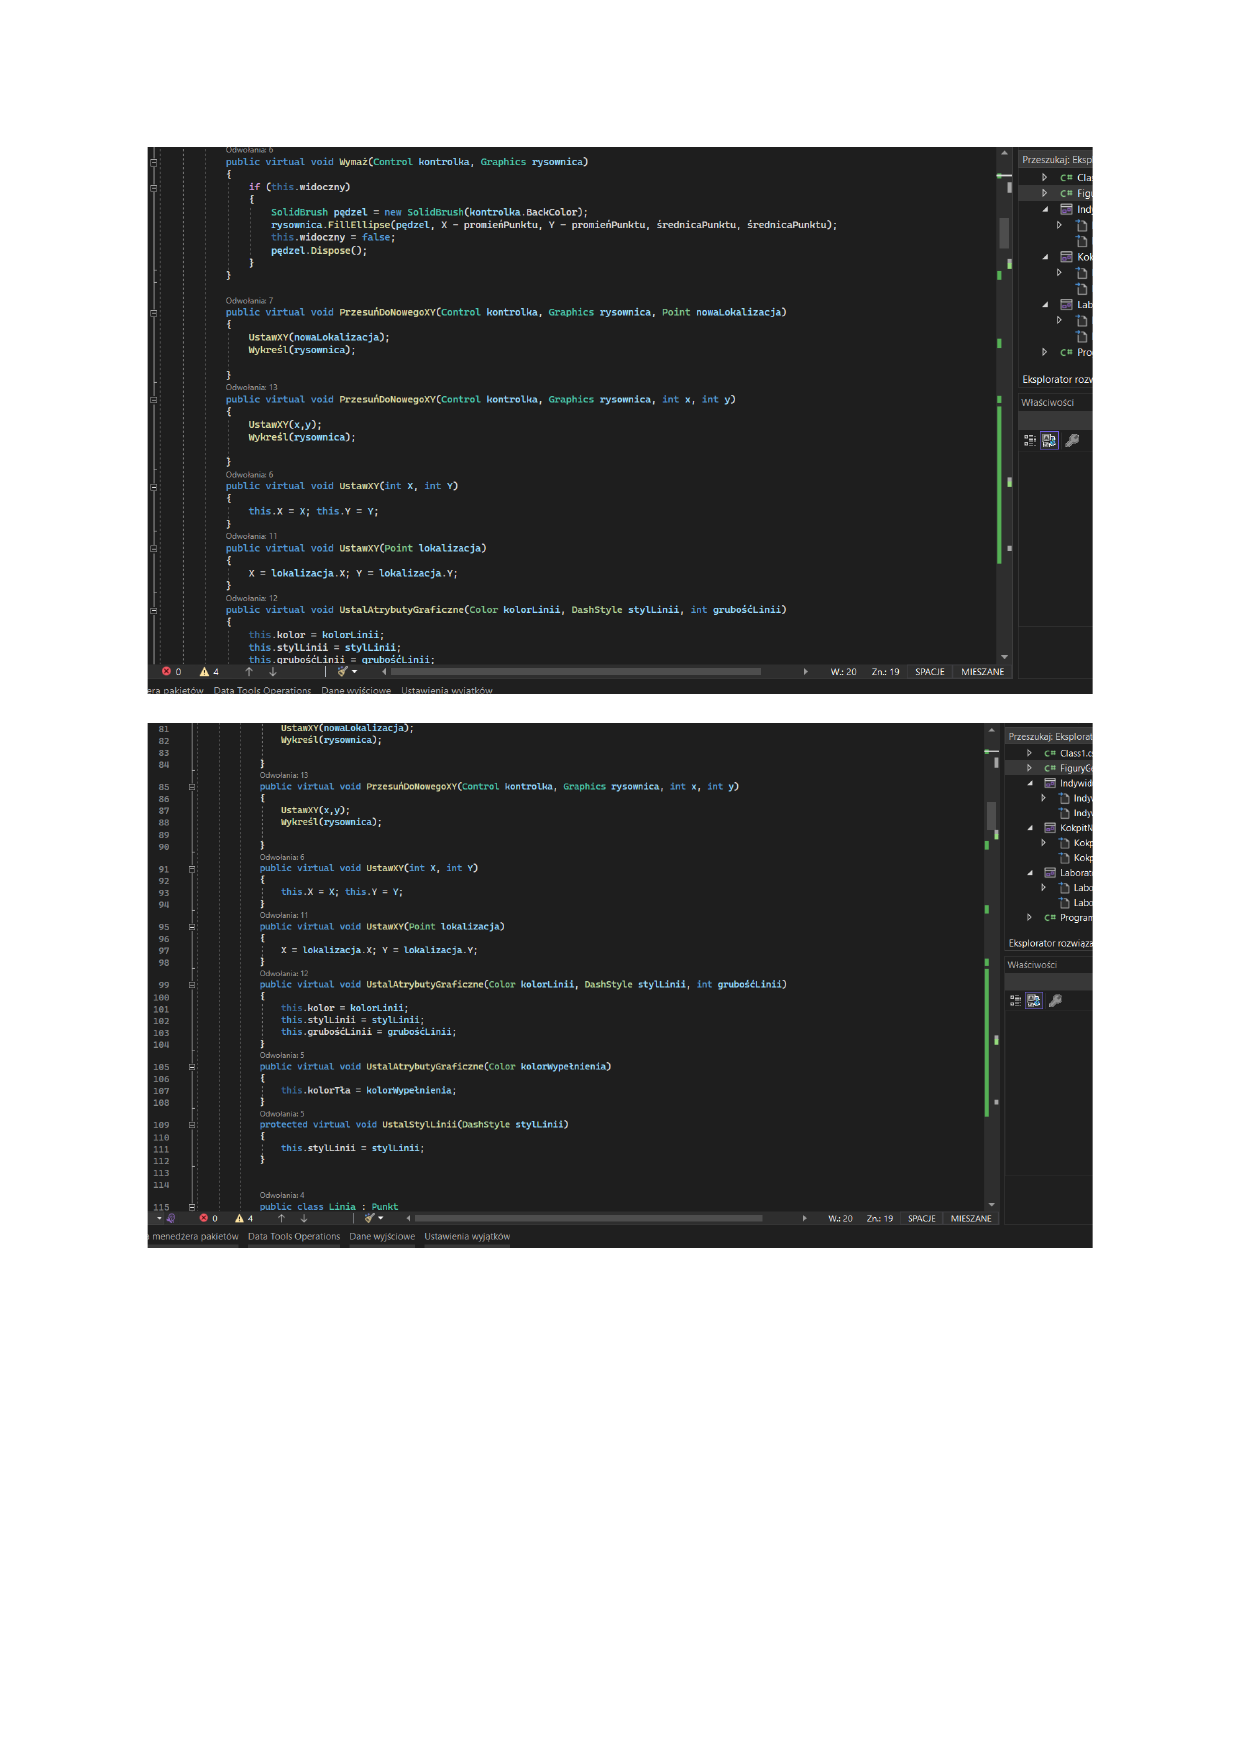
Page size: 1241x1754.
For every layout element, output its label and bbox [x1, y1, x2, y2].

picture [147, 723, 1093, 1248]
picture [147, 147, 1093, 694]
